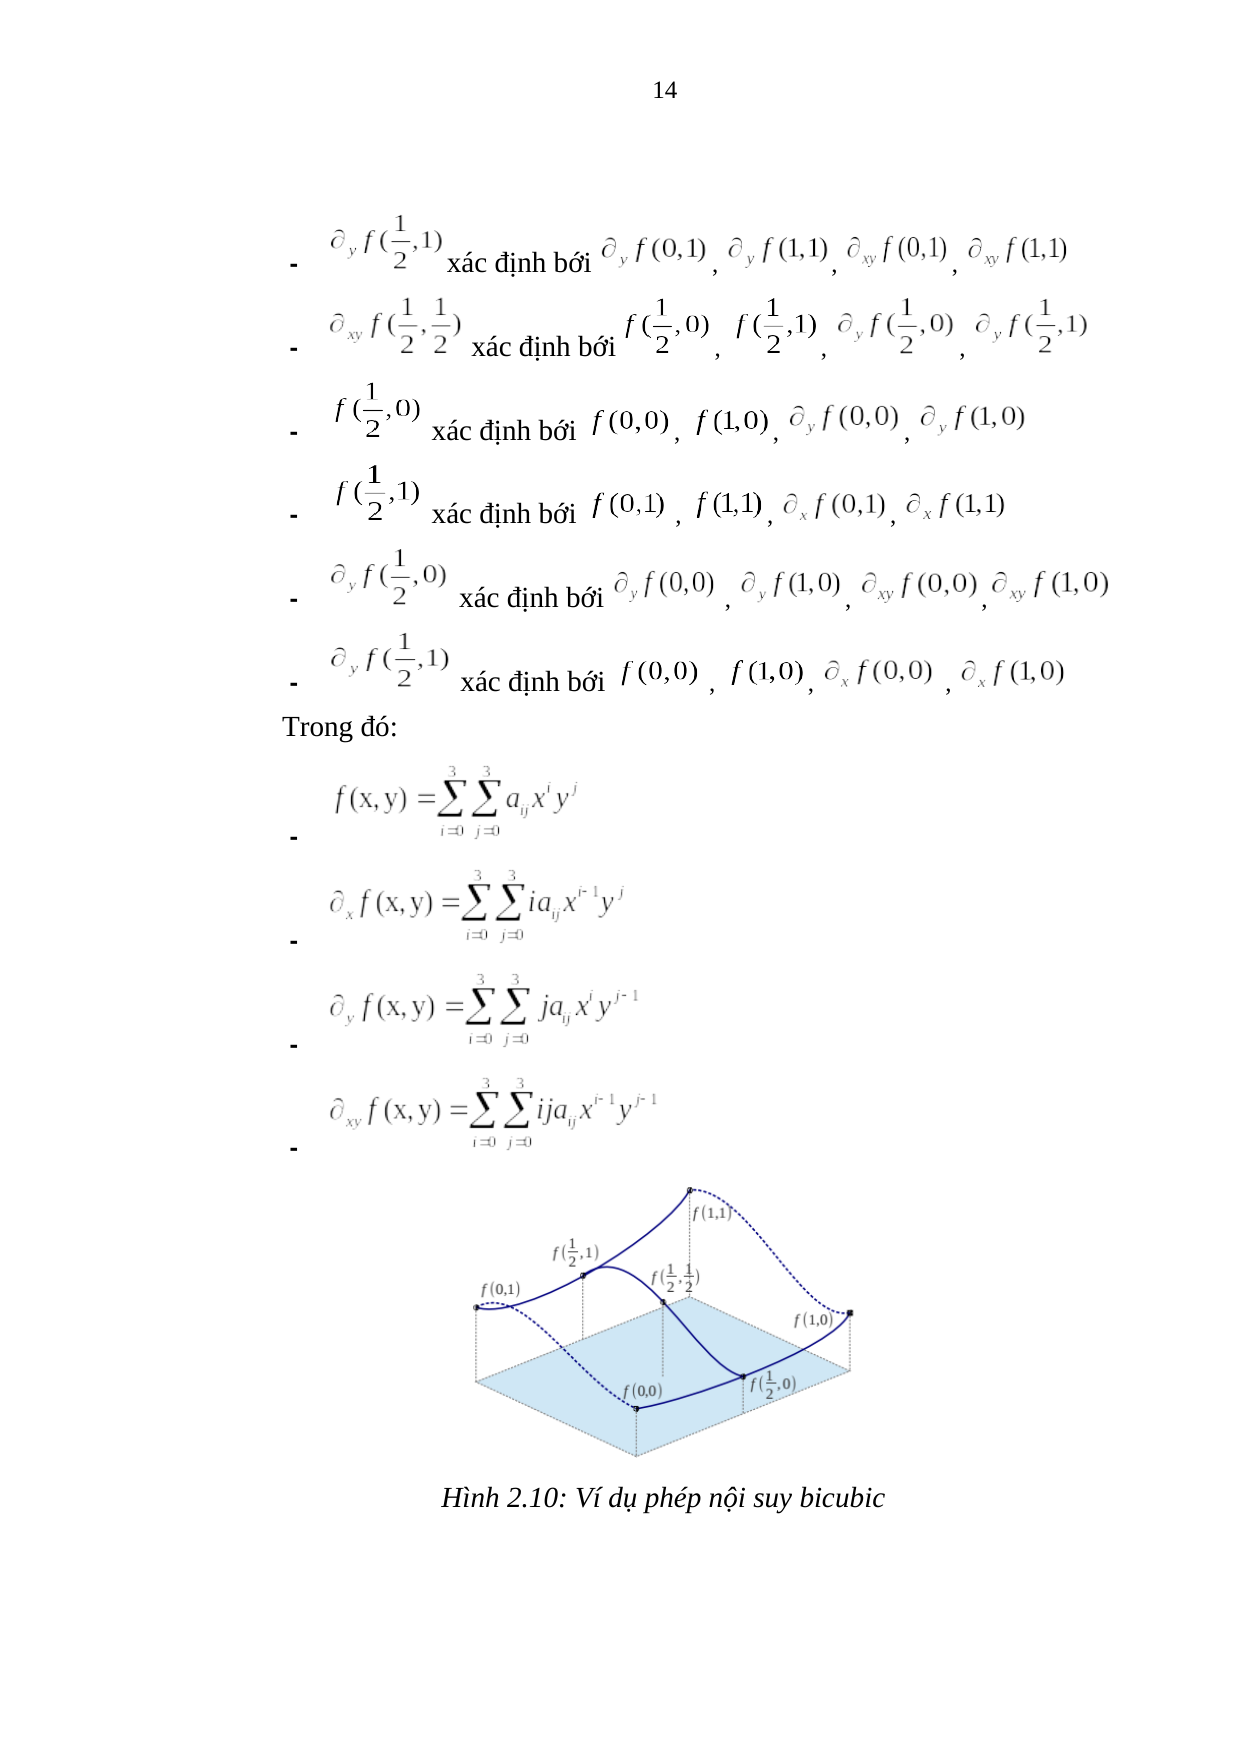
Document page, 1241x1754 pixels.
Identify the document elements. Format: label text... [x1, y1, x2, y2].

list xác định bới , , , [289, 458, 1122, 531]
list xác định bới , , , [289, 541, 1122, 615]
list xác định bới, , , [289, 290, 1122, 364]
list xác định bới , , , [289, 625, 1122, 698]
list xác định bới , , , [289, 374, 1122, 447]
text Trong đó: [207, 709, 1122, 742]
picture [454, 1174, 875, 1468]
list xác định bới , , , [289, 207, 1122, 280]
